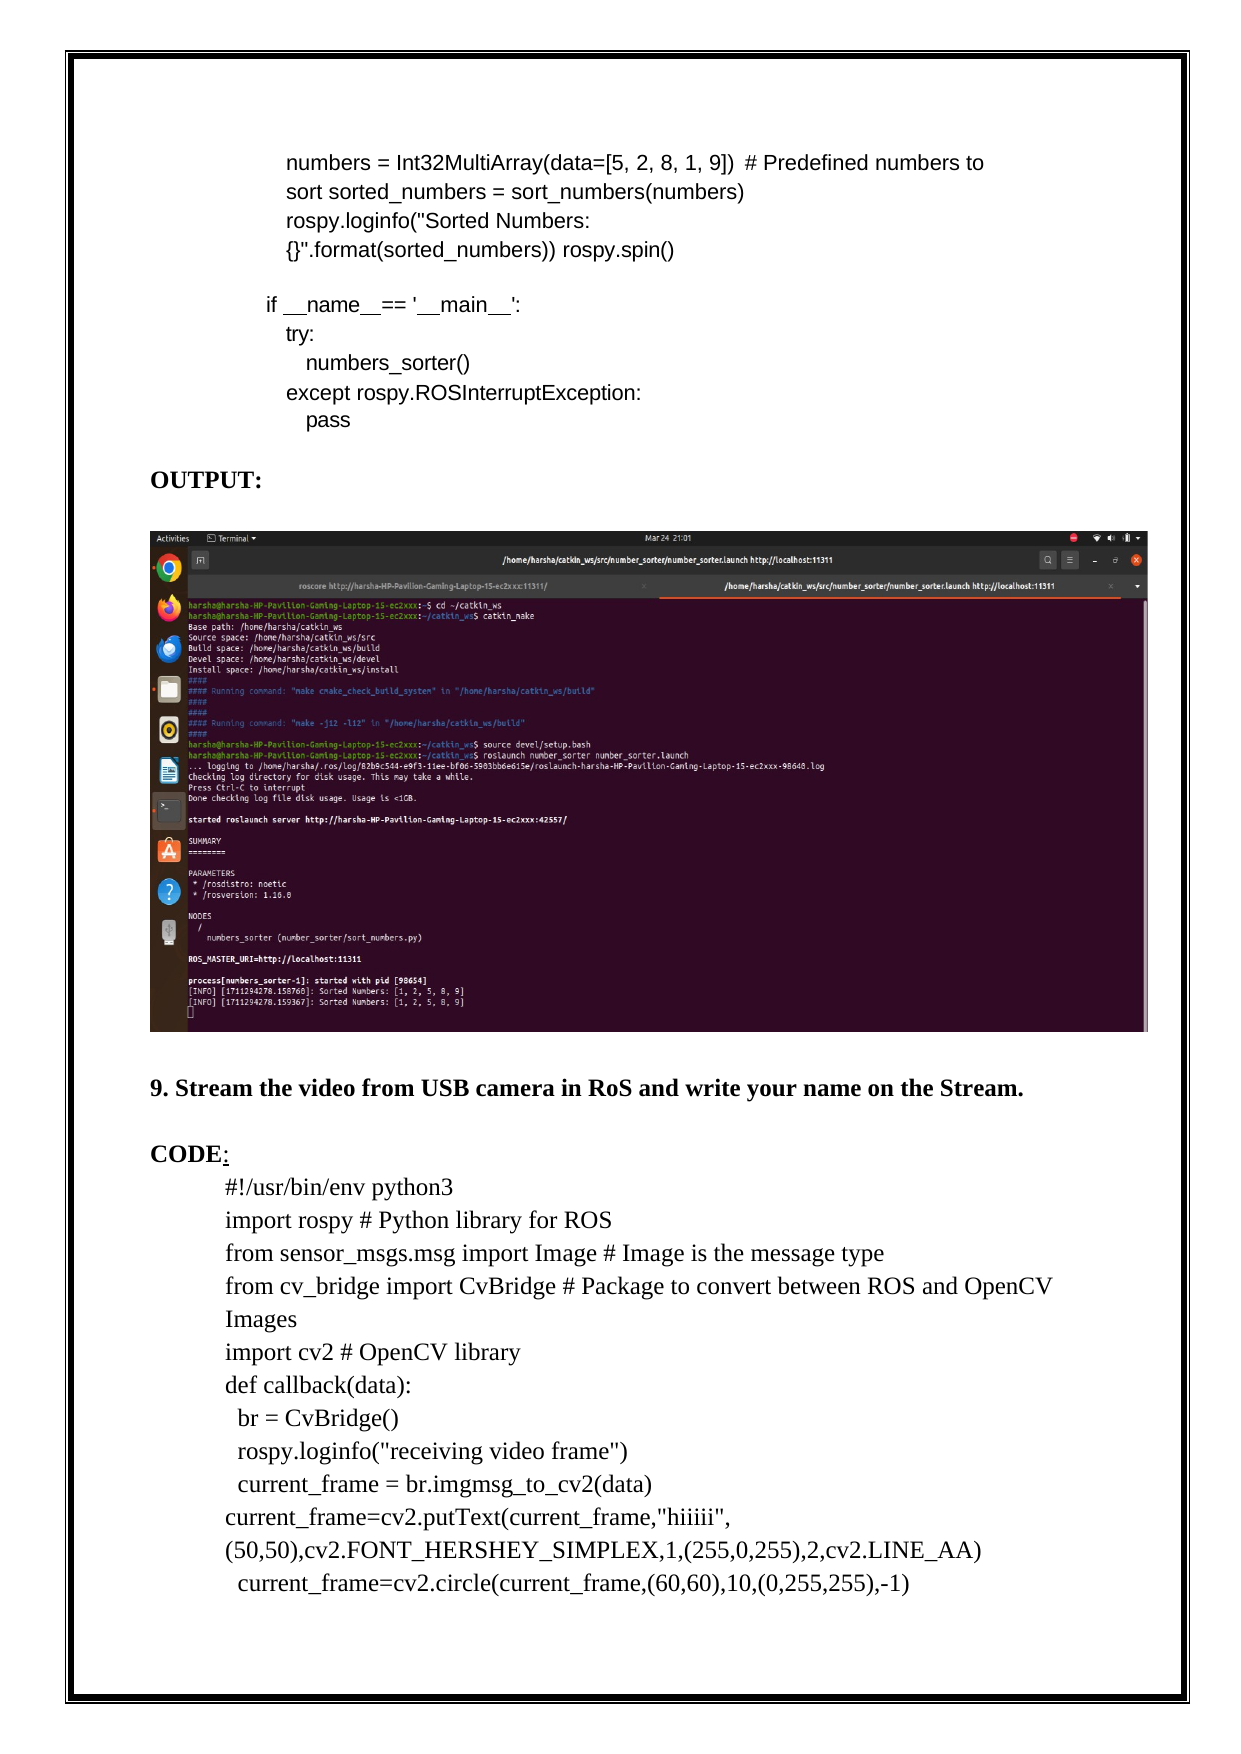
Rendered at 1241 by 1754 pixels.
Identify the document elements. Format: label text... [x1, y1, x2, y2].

text from cv_bridge import CvBridge # Package to convert between ROS and OpenCV Images [225, 1271, 1090, 1333]
text CODE: [150, 1139, 1090, 1168]
text import rospy # Python library for ROS [225, 1205, 1090, 1234]
text current_frame = br.imgmsg_to_cv2(data) [225, 1469, 1090, 1498]
text OUTPUT: [150, 466, 1090, 494]
text import cv2 # OpenCV library [225, 1337, 1090, 1366]
text rospy.loginfo("receiving video frame") [225, 1436, 1090, 1465]
text current_frame=cv2.putText(current_frame,"hiiiii",(50,50),cv2.FONT_HERSHEY_SIMPLEX,1,(255,0,255),2,cv2.LINE_AA) [225, 1502, 1090, 1564]
text except rospy.ROSInterruptException: [286, 379, 1090, 406]
text def callback(data): [225, 1370, 1090, 1399]
text try: [286, 321, 1090, 347]
picture [150, 531, 1148, 1032]
text numbers = Int32MultiArray(data=[5, 2, 8, 1, 9]) # Predefined numbers to sort sorted_numbers = sort_numbers(numbers) [286, 150, 1005, 204]
text 9. Stream the video from USB camera in RoS and write your name on the Stream. [150, 1073, 1090, 1102]
text if name == ' main ': [266, 292, 1090, 317]
text rospy.loginfo("Sorted Numbers: {}".format(sorted_numbers)) rospy.spin() [286, 208, 728, 262]
text current_frame=cv2.circle(current_frame,(60,60),10,(0,255,255),-1) [225, 1568, 1090, 1597]
text pass [306, 406, 1090, 432]
text numbers_sorter() [306, 350, 1090, 376]
text #!/usr/bin/env python3 [225, 1172, 1090, 1201]
text from sensor_msgs.msg import Image # Image is the message type [225, 1238, 1090, 1267]
text br = CvBridge() [225, 1403, 1090, 1432]
